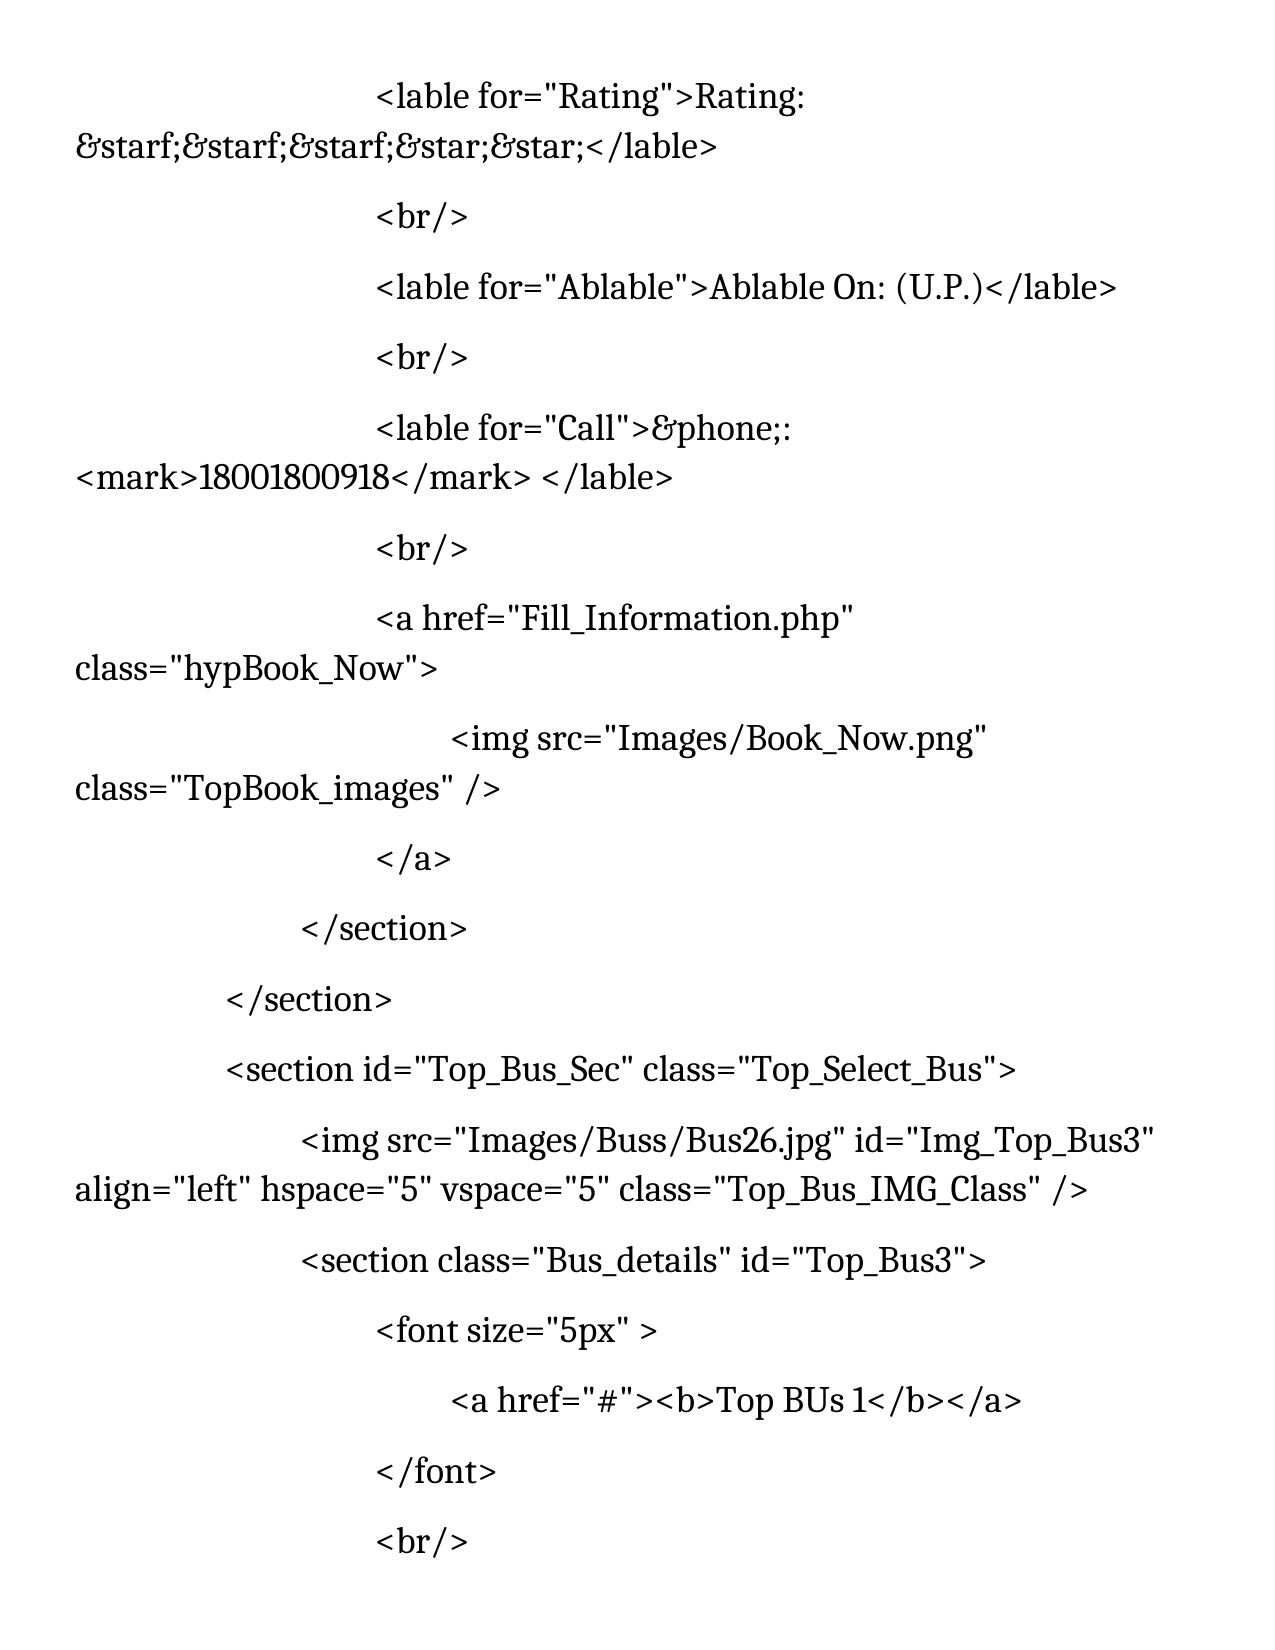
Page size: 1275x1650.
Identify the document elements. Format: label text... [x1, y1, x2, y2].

text <br/> [75, 526, 1200, 569]
text <a href="#"><b>Top BUs 1</b></a> [75, 1379, 1200, 1422]
text </section> [75, 907, 1200, 950]
text <img src="Images/Book_Now.png" class="TopBook_images" /> [75, 717, 1200, 809]
text <lable for="Ablable">Ablable On: (U.P.)</lable> [75, 265, 1200, 308]
text <img src="Images/Buss/Bus26.jpg" id="Img_Top_Bus3" align="left" hspace="5" vspace="5" class="Top_Bus_IMG_Class" /> [75, 1118, 1200, 1211]
text <lable for="Rating">Rating: &starf;&starf;&starf;&star;&star;</lable> [75, 75, 1200, 168]
text <section class="Bus_details" id="Top_Bus3"> [75, 1238, 1200, 1281]
text <section id="Top_Bus_Sec" class="Top_Select_Bus"> [75, 1048, 1200, 1091]
text <lable for="Call">&phone;: <mark>18001800918</mark> </lable> [75, 406, 1200, 499]
text <br/> [75, 1520, 1200, 1563]
text <a href="Fill_Information.php" class="hypBook_Now"> [75, 597, 1200, 689]
text <br/> [75, 336, 1200, 379]
text <br/> [75, 195, 1200, 238]
text </a> [75, 837, 1200, 880]
text </font> [75, 1449, 1200, 1493]
text <font size="5px" > [75, 1309, 1200, 1352]
text </section> [75, 977, 1200, 1021]
